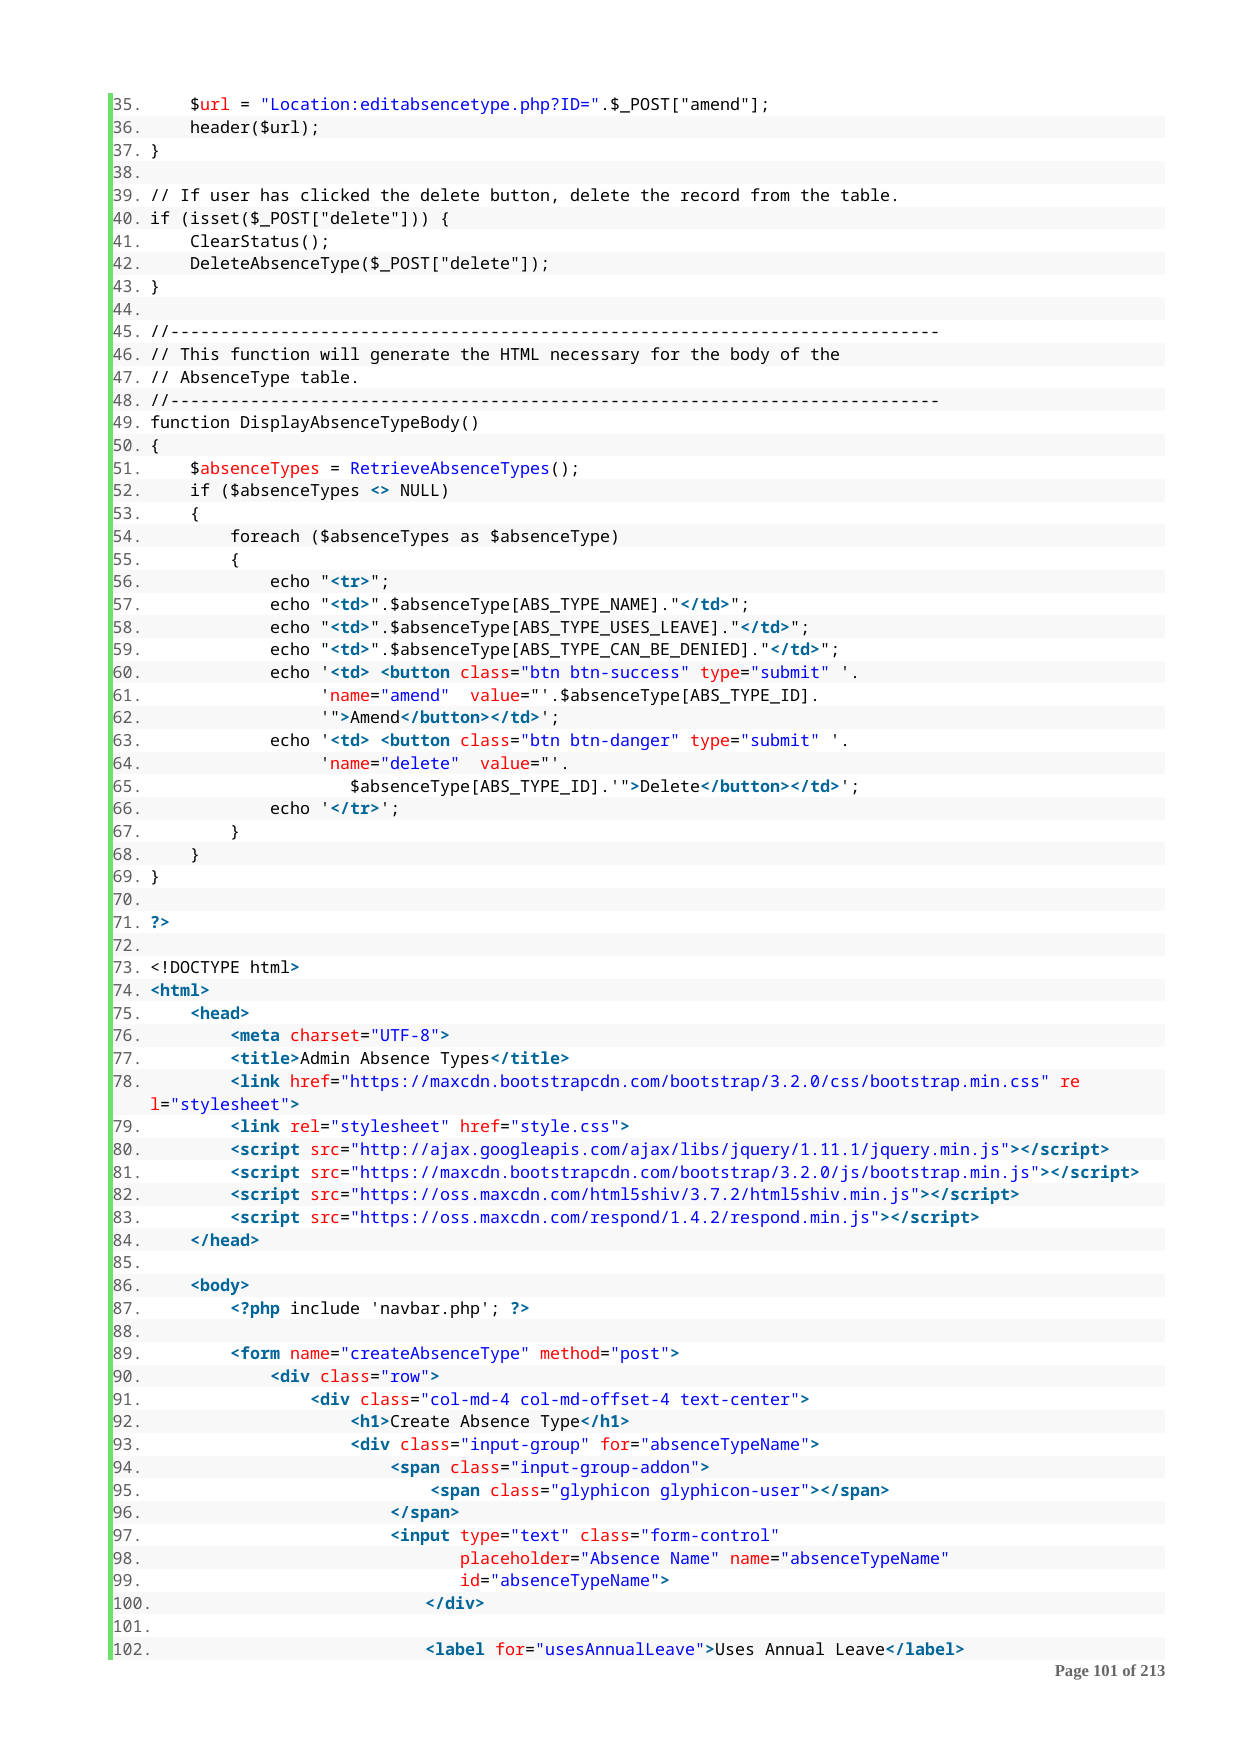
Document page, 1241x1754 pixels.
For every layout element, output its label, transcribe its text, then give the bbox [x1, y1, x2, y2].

list DeleteAbsenceType($_POST["delete"]); [113, 252, 1165, 275]
list <?php include 'navbar.php'; ?> [113, 1297, 1165, 1319]
list <script src="http://ajax.googleapis.com/ajax/libs/jquery/1.11.1/jquery.min.js"></script> [113, 1138, 1165, 1160]
list id="absenceTypeName"> [113, 1569, 1165, 1592]
list <div class="row"> [113, 1365, 1165, 1387]
list $absenceType[ABS_TYPE_ID].'">Delete</button></td>'; [113, 774, 1165, 797]
list // AbsenceType table. [113, 366, 1165, 388]
list ClearStatus(); [113, 229, 1165, 252]
list } [113, 865, 1165, 888]
list <form name="createAbsenceType" method="post"> [113, 1342, 1165, 1365]
list <body> [113, 1274, 1165, 1297]
list } [113, 842, 1165, 865]
list function DisplayAbsenceTypeBody() [113, 411, 1165, 434]
list <!DOCTYPE html> [113, 956, 1165, 979]
list echo '<td> <button class="btn btn-danger" type="submit" '. [113, 729, 1165, 752]
list <h1>Create Absence Type</h1> [113, 1410, 1165, 1433]
list 'name="amend" value="'.$absenceType[ABS_TYPE_ID]. [113, 683, 1165, 706]
list $url = "Location:editabsencetype.php?ID=".$_POST["amend"]; [113, 93, 1165, 116]
list 'name="delete" value="'. [113, 752, 1165, 774]
list <script src="https://maxcdn.bootstrapcdn.com/bootstrap/3.2.0/js/bootstrap.min.js"></script> [113, 1160, 1165, 1183]
list echo "<tr>"; [113, 570, 1165, 593]
list <span class="input-group-addon"> [113, 1456, 1165, 1478]
list } [113, 138, 1165, 161]
list echo "<td>".$absenceType[ABS_TYPE_NAME]."</td>"; [113, 593, 1165, 615]
list $absenceTypes = RetrieveAbsenceTypes(); [113, 456, 1165, 479]
list <div class="col-md-4 col-md-offset-4 text-center"> [113, 1387, 1165, 1410]
list //----------------------------------------------------------------------------- [113, 320, 1165, 343]
list <script src="https://oss.maxcdn.com/html5shiv/3.7.2/html5shiv.min.js"></script> [113, 1183, 1165, 1206]
list <link rel="stylesheet" href="style.css"> [113, 1115, 1165, 1138]
list echo '<td> <button class="btn btn-success" type="submit" '. [113, 661, 1165, 683]
list foreach ($absenceTypes as $absenceType) [113, 524, 1165, 547]
list <script src="https://oss.maxcdn.com/respond/1.4.2/respond.min.js"></script> [113, 1206, 1165, 1228]
list <span class="glyphicon glyphicon-user"></span> [113, 1478, 1165, 1501]
list <link href="https://maxcdn.bootstrapcdn.com/bootstrap/3.2.0/css/bootstrap.min.css" rel="stylesheet"> [113, 1069, 1165, 1115]
list { [113, 434, 1165, 456]
list } [113, 275, 1165, 297]
list <html> [113, 979, 1165, 1001]
list <title>Admin Absence Types</title> [113, 1047, 1165, 1069]
list ?> [113, 911, 1165, 933]
list echo '</tr>'; [113, 797, 1165, 820]
list placeholder="Absence Name" name="absenceTypeName" [113, 1546, 1165, 1569]
list <meta charset="UTF-8"> [113, 1024, 1165, 1047]
list <head> [113, 1001, 1165, 1024]
list <label for="usesAnnualLeave">Uses Annual Leave</label> [113, 1637, 1165, 1660]
list { [113, 502, 1165, 524]
list </div> [113, 1592, 1165, 1614]
list <div class="input-group" for="absenceTypeName"> [113, 1433, 1165, 1456]
list if (isset($_POST["delete"])) { [113, 207, 1165, 229]
list echo "<td>".$absenceType[ABS_TYPE_CAN_BE_DENIED]."</td>"; [113, 638, 1165, 661]
list <input type="text" class="form-control" [113, 1524, 1165, 1546]
list //----------------------------------------------------------------------------- [113, 388, 1165, 411]
list </head> [113, 1228, 1165, 1251]
list </span> [113, 1501, 1165, 1524]
list '">Amend</button></td>'; [113, 706, 1165, 729]
list } [113, 820, 1165, 842]
list // If user has clicked the delete button, delete the record from the table. [113, 184, 1165, 207]
list { [113, 547, 1165, 570]
list header($url); [113, 116, 1165, 138]
list echo "<td>".$absenceType[ABS_TYPE_USES_LEAVE]."</td>"; [113, 615, 1165, 638]
list // This function will generate the HTML necessary for the body of the [113, 343, 1165, 366]
list if ($absenceTypes <> NULL) [113, 479, 1165, 502]
